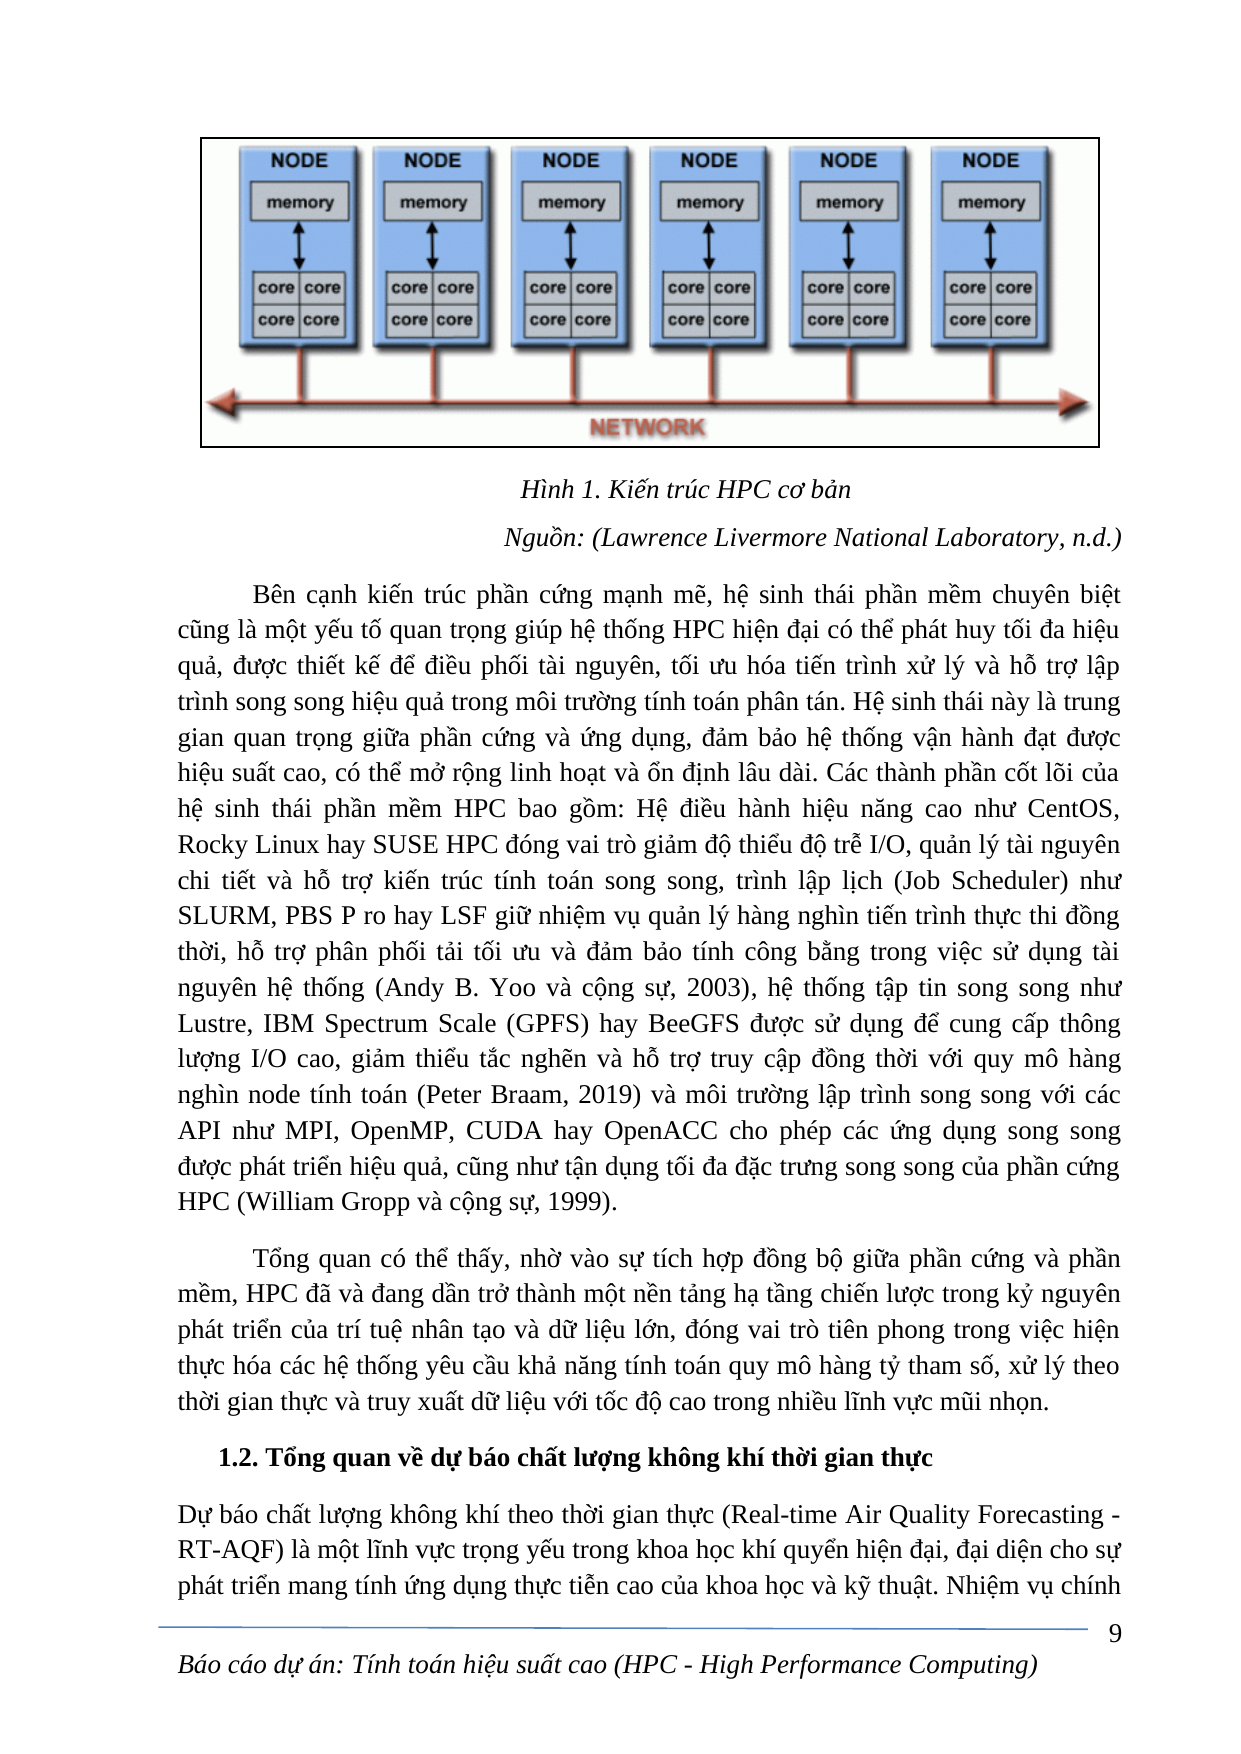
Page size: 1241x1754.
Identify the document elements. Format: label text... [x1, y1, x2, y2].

picture [202, 139, 1098, 446]
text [177, 1498, 1122, 1601]
text Tổng quan có thể thấy, nhờ vào sự tích hợp đồng bộ giữa phần cứng và phần mềm, HPC đã và đang dần trở thành một nền tảng hạ tầng chiến lược trong kỷ nguyên phát triển của trí tuệ nhân tạo và dữ liệu lớn, đóng vai trò tiên phong trong việc hiện thực hóa các hệ thống yêu cầu khả năng tính toán quy mô hàng tỷ tham số, xử lý theo thời gian thực và truy xuất dữ liệu với tốc độ cao trong nhiều lĩnh vực mũi nhọn. [177, 1242, 1122, 1416]
text Nguồn: (Lawrence Livermore National Laboratory, n.d.) [177, 521, 1122, 552]
subtitle 1.2. Tổng quan về dự báo chất lượng không khí thời gian thực [218, 1441, 1122, 1472]
text Bên cạnh kiến trúc phần cứng mạnh mẽ, hệ sinh thái phần mềm chuyên biệt cũng là một yếu tố quan trọng giúp hệ thống HPC hiện đại có thể phát huy tối đa hiệu quả, được thiết kế để điều phối tài nguyên, tối ưu hóa tiến trình xử lý và hỗ trợ lập trình song song hiệu quả trong môi trường tính toán phân tán. Hệ sinh thái này là trung gian quan trọng giữa phần cứng và ứng dụng, đảm bảo hệ thống vận hành đạt được hiệu suất cao, có thể mở rộng linh hoạt và ổn định lâu dài. Các thành phần cốt lõi của hệ sinh thái phần mềm HPC bao gồm: Hệ điều hành hiệu năng cao như CentOS, Rocky Linux hay SUSE HPC đóng vai trò giảm độ thiểu độ trễ I/O, quản lý tài nguyên chi tiết và hỗ trợ kiến trúc tính toán song song, trình lập lịch (Job Scheduler) như SLURM, PBS P ro hay LSF giữ nhiệm vụ quản lý hàng nghìn tiến trình thực thi đồng thời, hỗ trợ phân phối tải tối ưu và đảm bảo tính công bằng trong việc sử dụng tài nguyên hệ thống (Andy B. Yoo và cộng sự, 2003), hệ thống tập tin song song như Lustre, IBM Spectrum Scale (GPFS) hay BeeGFS được sử dụng để cung cấp thông lượng I/O cao, giảm thiểu tắc nghẽn và hỗ trợ truy cập đồng thời với quy mô hàng nghìn node tính toán (Peter Braam, 2019) và môi trường lập trình song song với các API như MPI, OpenMP, CUDA hay OpenACC cho phép các ứng dụng song song được phát triển hiệu quả, cũng như tận dụng tối đa đặc trưng song song của phần cứng HPC (William Gropp và cộng sự, 1999). [177, 578, 1122, 1216]
subtitle Hình 1. Kiến trúc HPC cơ bản [252, 473, 1122, 504]
